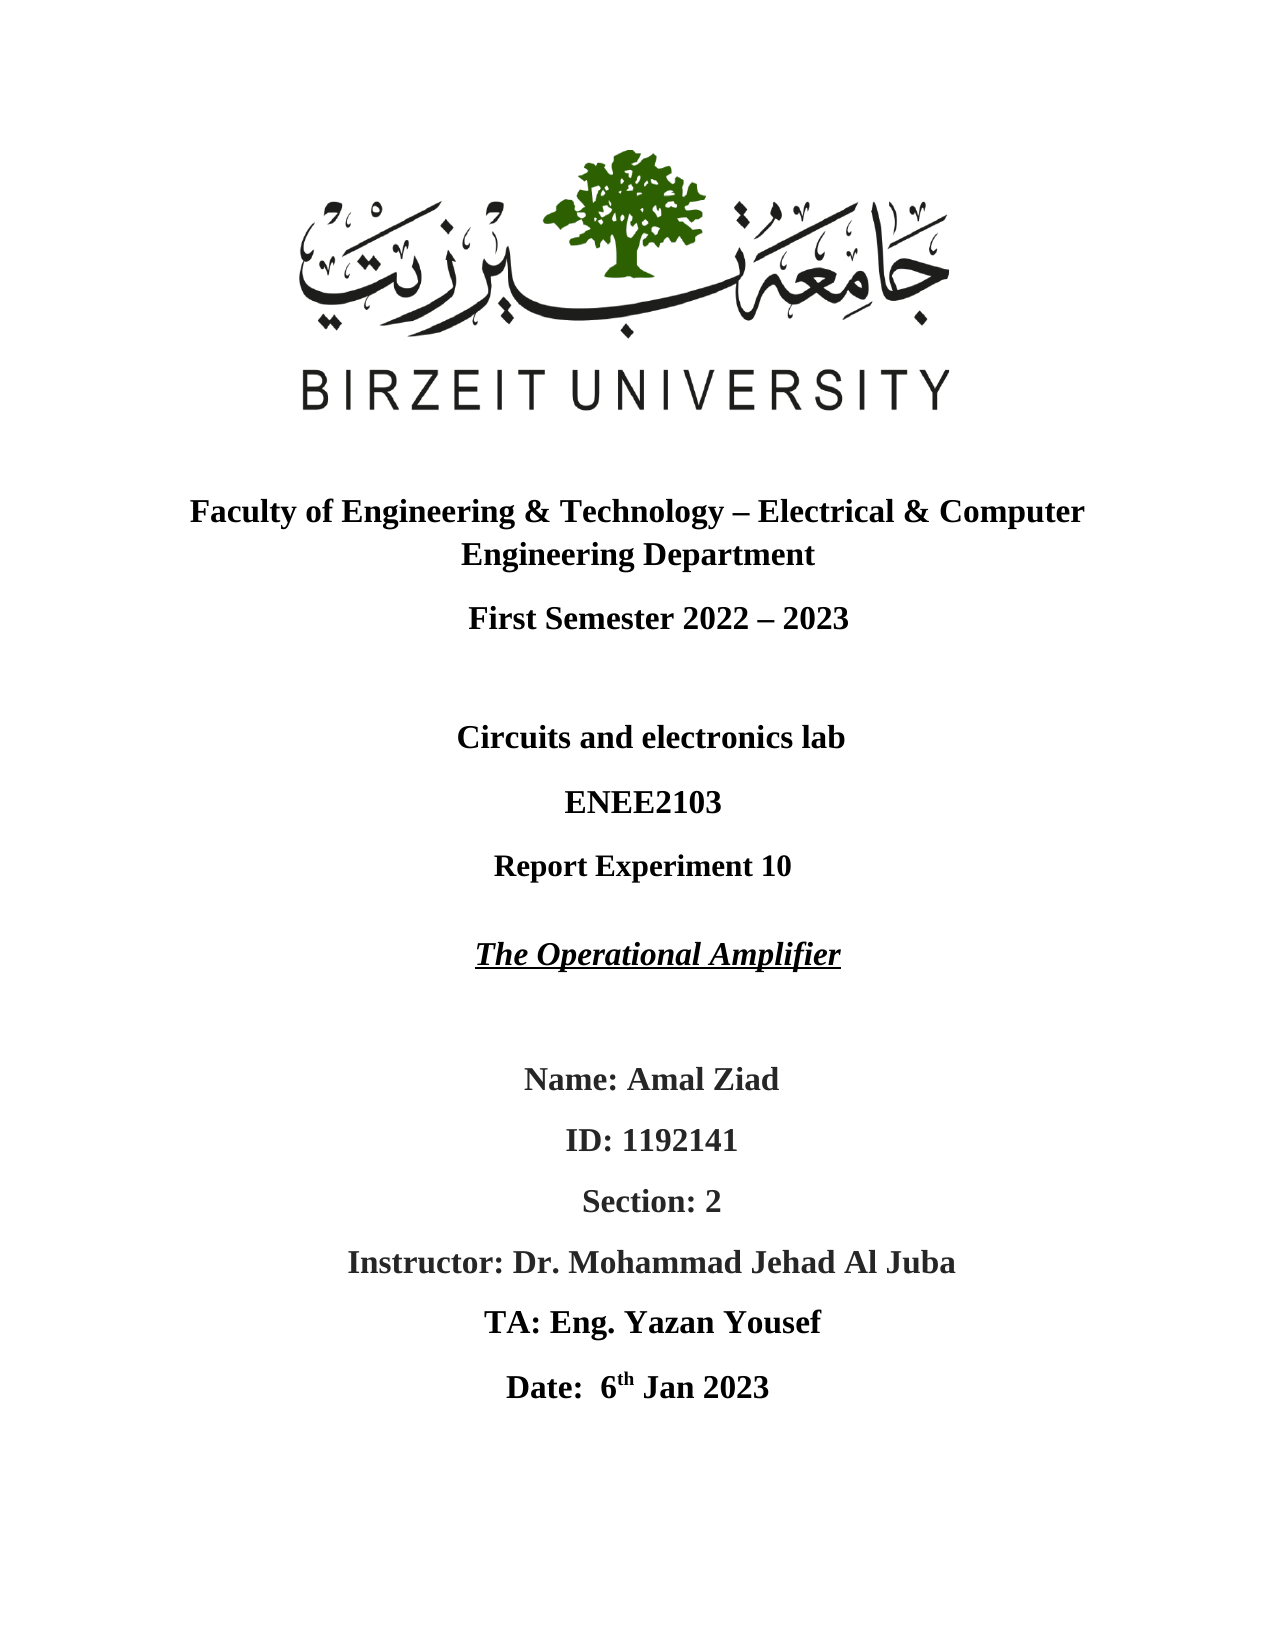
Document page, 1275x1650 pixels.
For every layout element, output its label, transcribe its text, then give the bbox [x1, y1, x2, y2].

text Circuits and electronics lab [199, 717, 1087, 756]
text TA: Eng. Yazan Yousef [217, 1303, 1087, 1341]
text The Operational Amplifier [231, 934, 1087, 972]
text Faculty of Engineering & Technology – Electrical & Computer Engineering Department [187, 491, 1087, 572]
text First Semester 2022 – 2023 [187, 598, 1130, 637]
text ENEE2103 [199, 782, 1087, 820]
text ID: 1192141 [216, 1120, 1087, 1158]
text Date: 6th Jan 2023 [187, 1367, 1087, 1405]
text Name: Amal Ziad [216, 1059, 1087, 1097]
text Report Experiment 10 [197, 847, 1087, 883]
text Instructor: Dr. Mohammad Jehad Al Juba [216, 1242, 1087, 1280]
picture [299, 150, 950, 411]
text Section: 2 [216, 1181, 1087, 1219]
